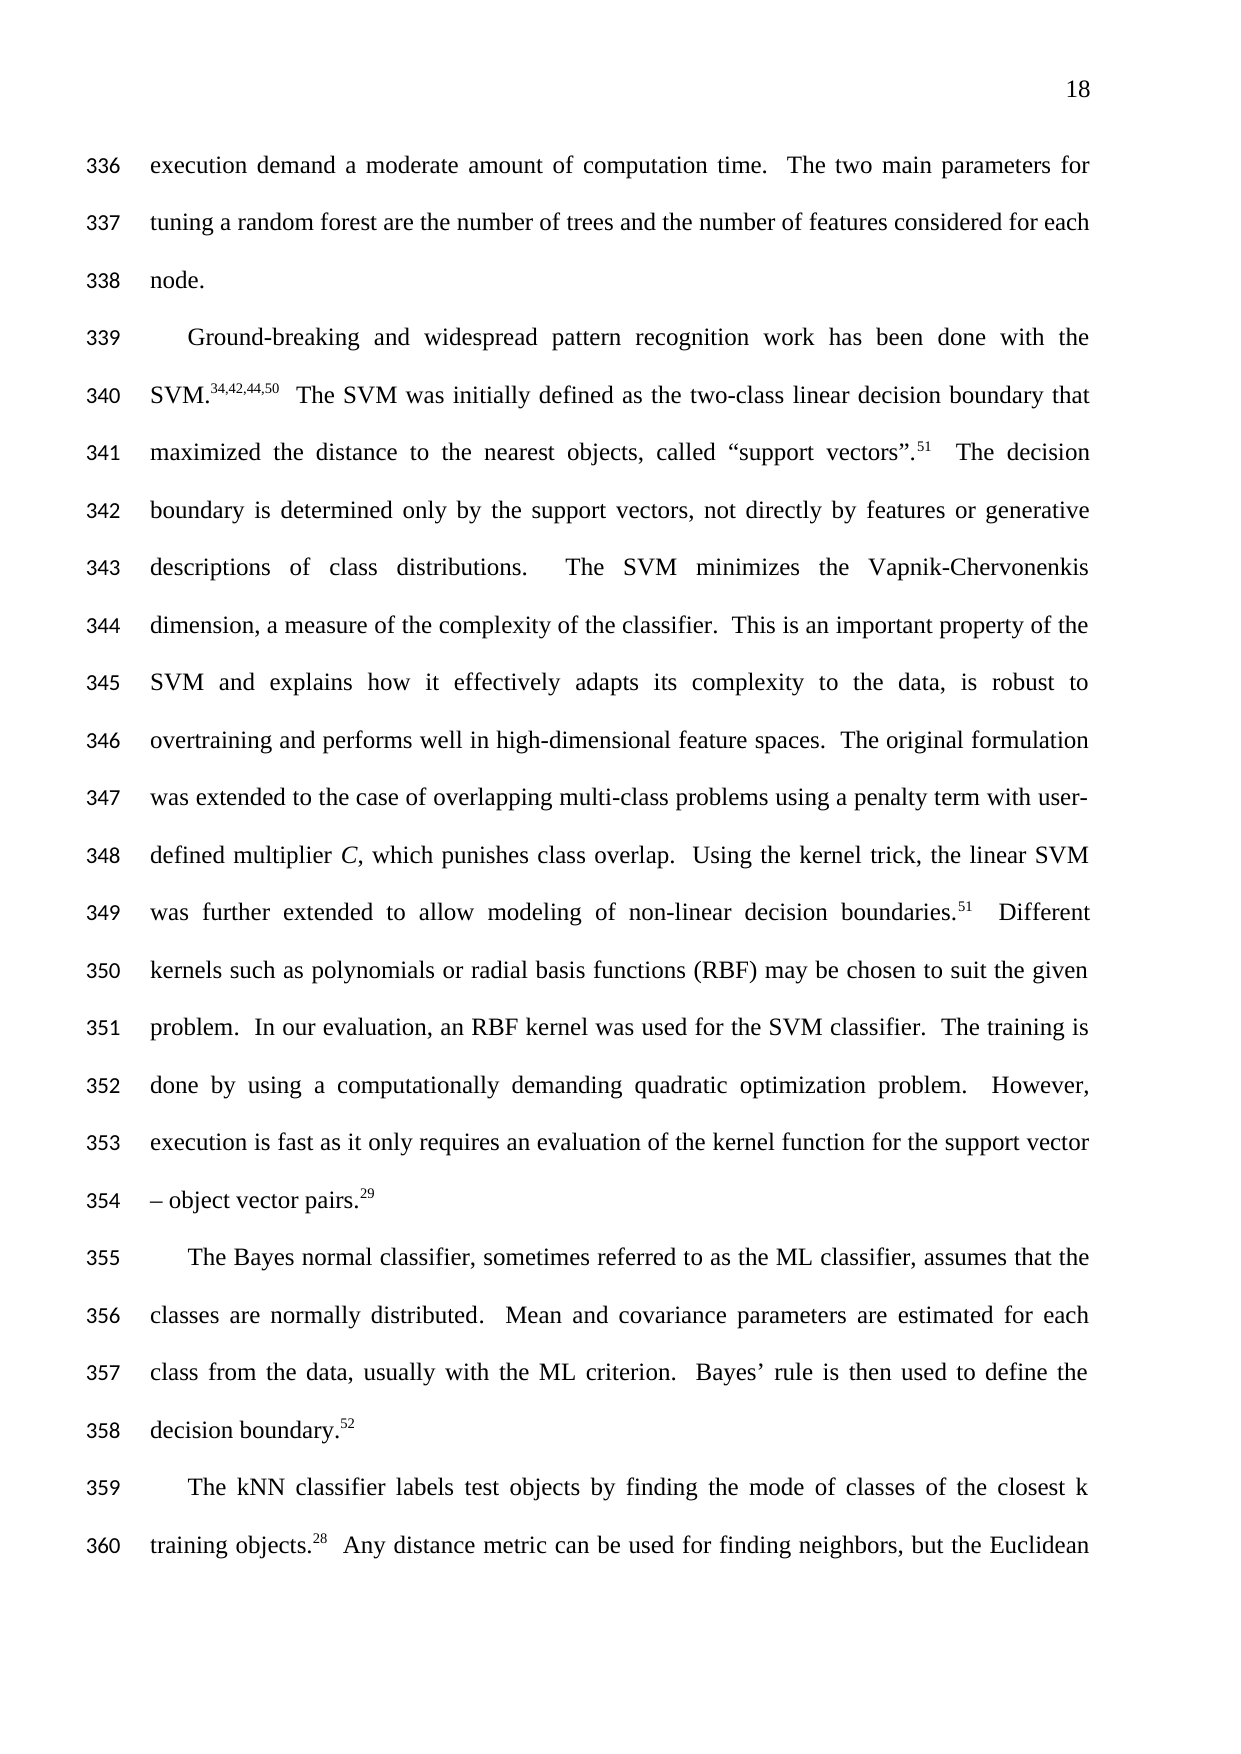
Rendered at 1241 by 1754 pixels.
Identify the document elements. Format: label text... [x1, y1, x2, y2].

text Ground-breaking and widespread pattern recognition work has been done with the SVM.34,42,44,50 The SVM was initially defined as the two-class linear decision boundary that maximized the distance to the nearest objects, called “support vectors”.51 The decision boundary is determined only by the support vectors, not directly by features or generative descriptions of class distributions. The SVM minimizes the Vapnik-Chervonenkis dimension, a measure of the complexity of the classifier. This is an important property of the SVM and explains how it effectively adapts its complexity to the data, is robust to overtraining and performs well in high-dimensional feature spaces. The original formulation was extended to the case of overlapping multi-class problems using a penalty term with user-defined multiplier C, which punishes class overlap. Using the kernel trick, the linear SVM was further extended to allow modeling of non-linear decision boundaries.51 Different kernels such as polynomials or radial basis functions (RBF) may be chosen to suit the given problem. In our evaluation, an RBF kernel was used for the SVM classifier. The training is done by using a computationally demanding quadratic optimization problem. However, execution is fast as it only requires an evaluation of the kernel function for the support vector – object vector pairs.29 [150, 322, 1090, 1214]
text The Bayes normal classifier, sometimes referred to as the ML classifier, assumes that the classes are normally distributed. Mean and covariance parameters are estimated for each class from the data, usually with the ML criterion. Bayes’ rule is then used to define the decision boundary.52 [150, 1242, 1090, 1444]
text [150, 150, 1090, 294]
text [150, 1472, 1090, 1559]
